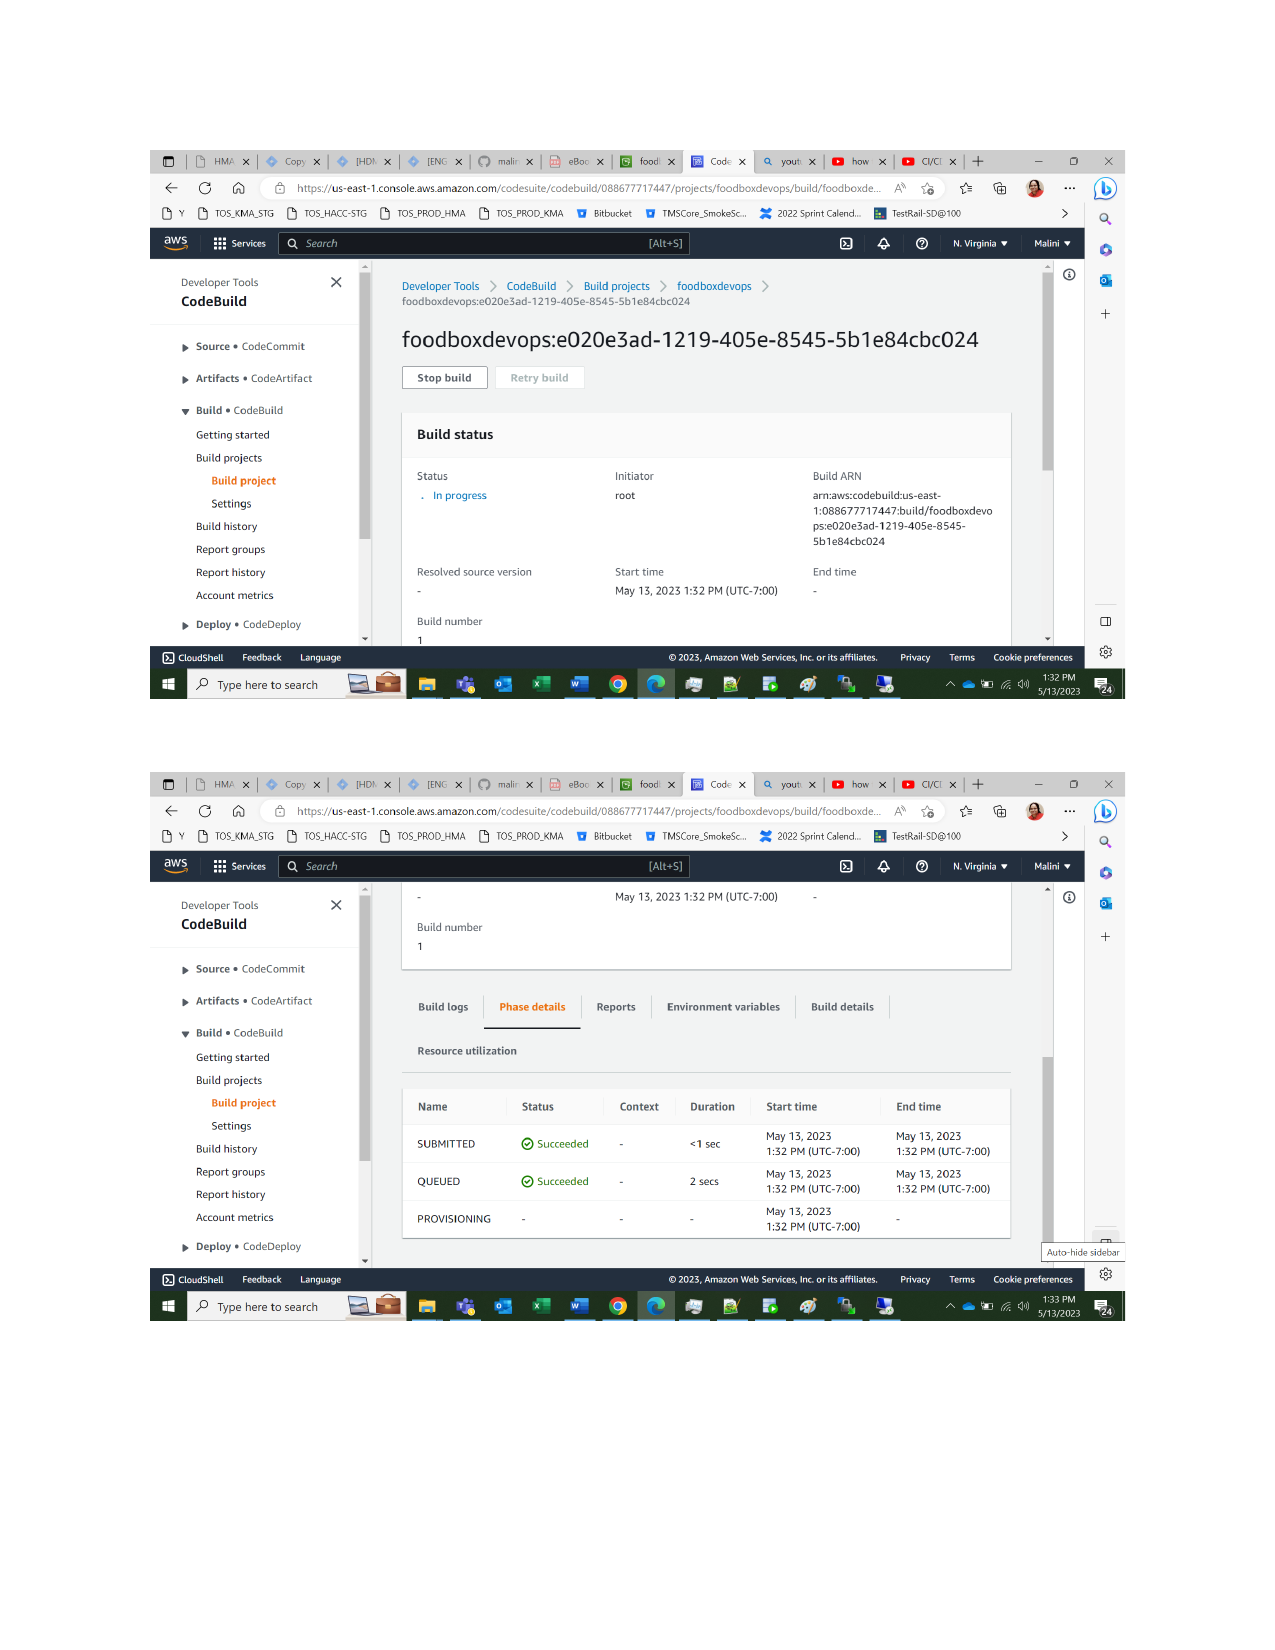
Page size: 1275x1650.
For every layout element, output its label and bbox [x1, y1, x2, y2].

picture [150, 150, 1125, 699]
picture [150, 772, 1125, 1321]
